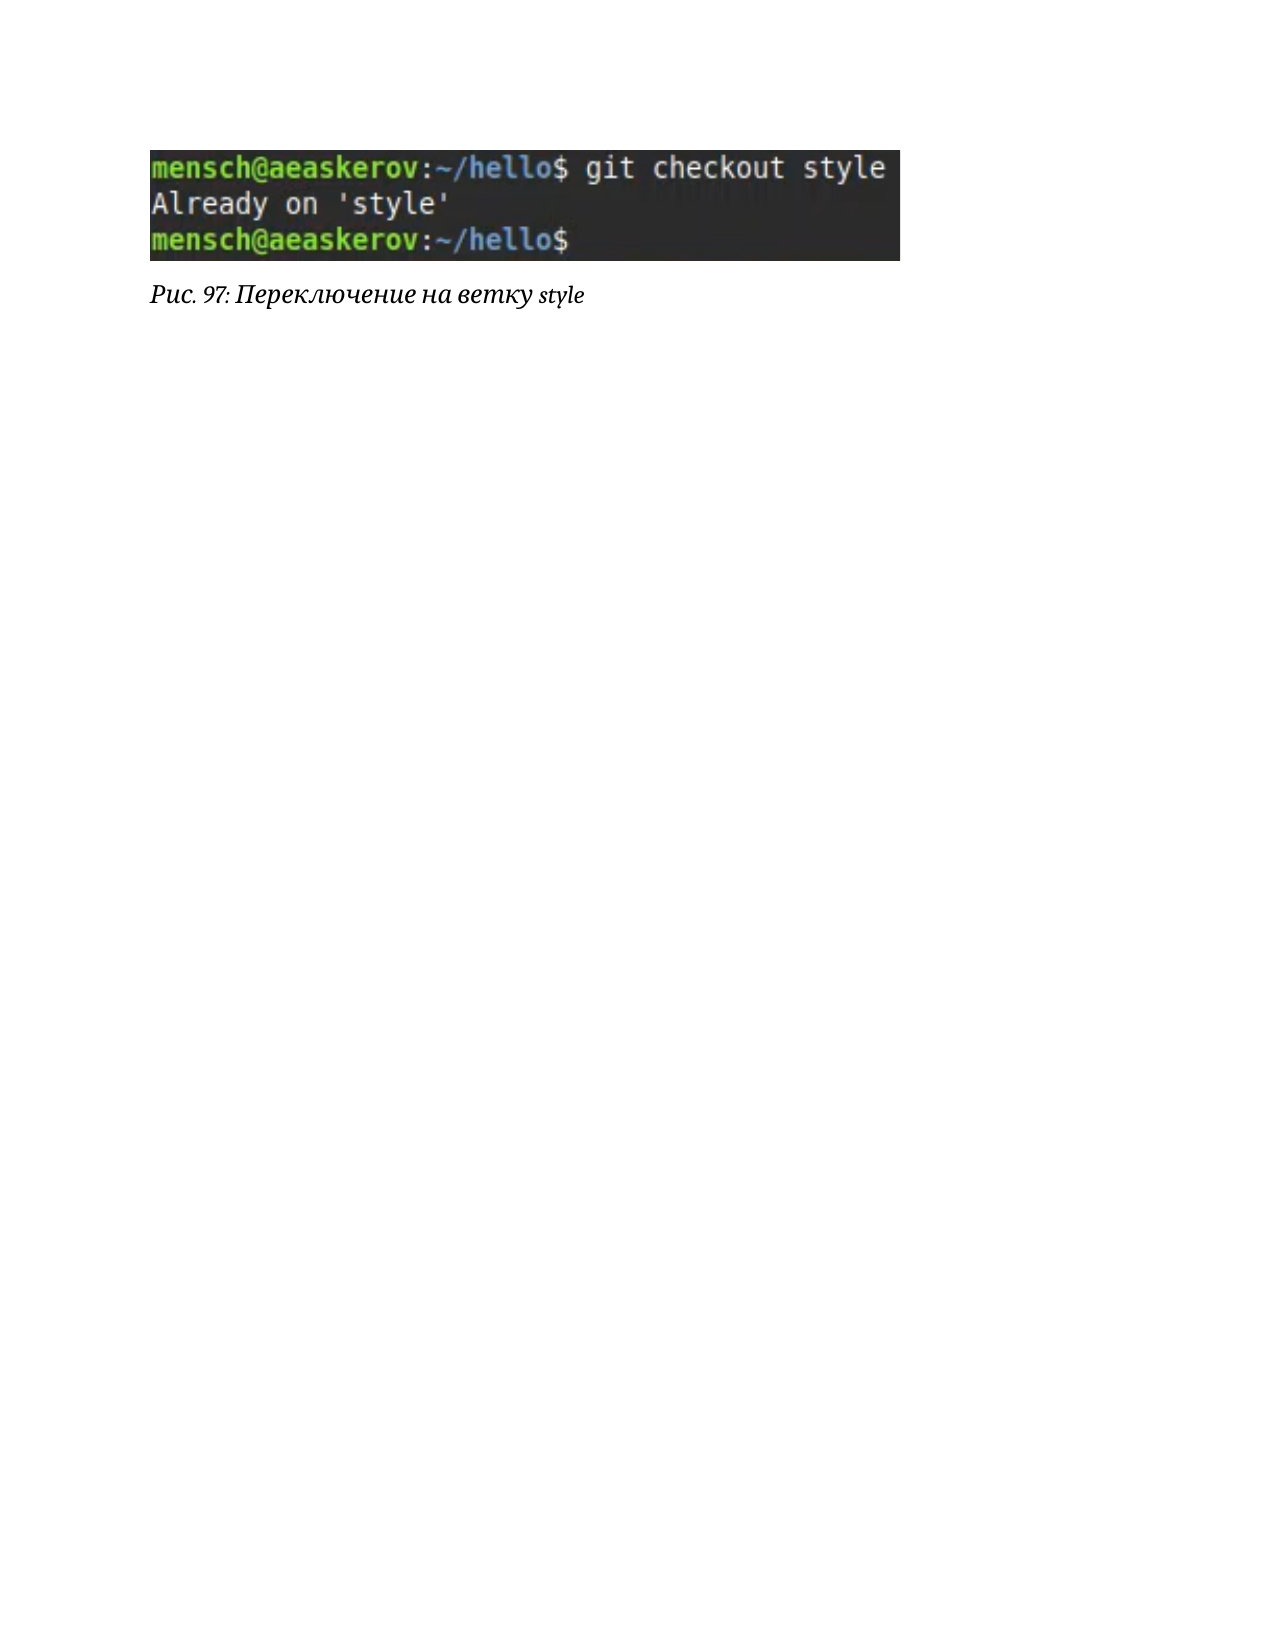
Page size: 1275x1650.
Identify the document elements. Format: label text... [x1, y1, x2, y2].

text Рис. 97: Переключение на ветку style [150, 281, 1125, 310]
picture [150, 150, 901, 261]
